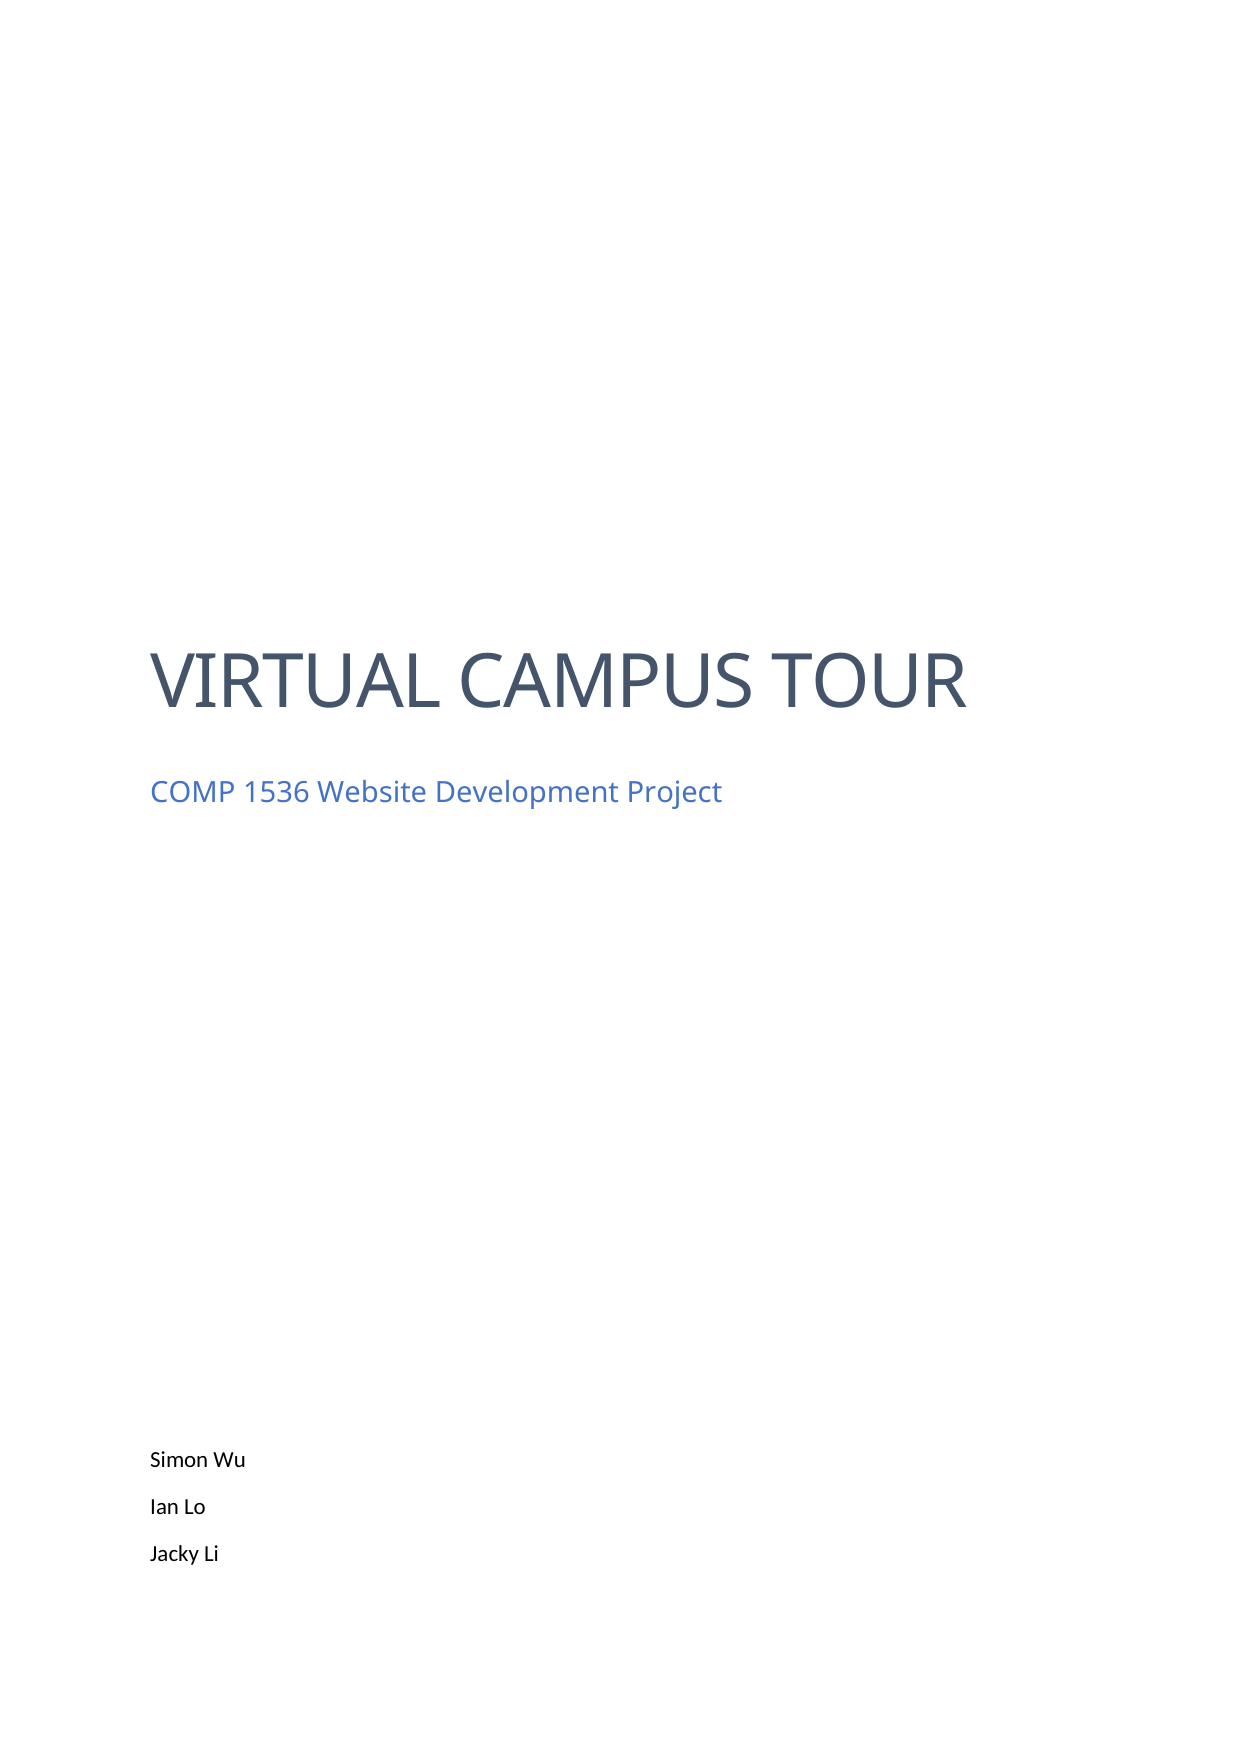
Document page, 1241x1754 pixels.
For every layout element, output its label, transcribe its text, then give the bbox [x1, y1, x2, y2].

text Simon Wu [150, 1445, 1090, 1473]
text Jacky Li [150, 1539, 1090, 1567]
title Virtual Campus Tour [150, 638, 1090, 724]
text Ian Lo [150, 1492, 1090, 1520]
subtitle COMP 1536 Website Development Project [150, 771, 1090, 811]
